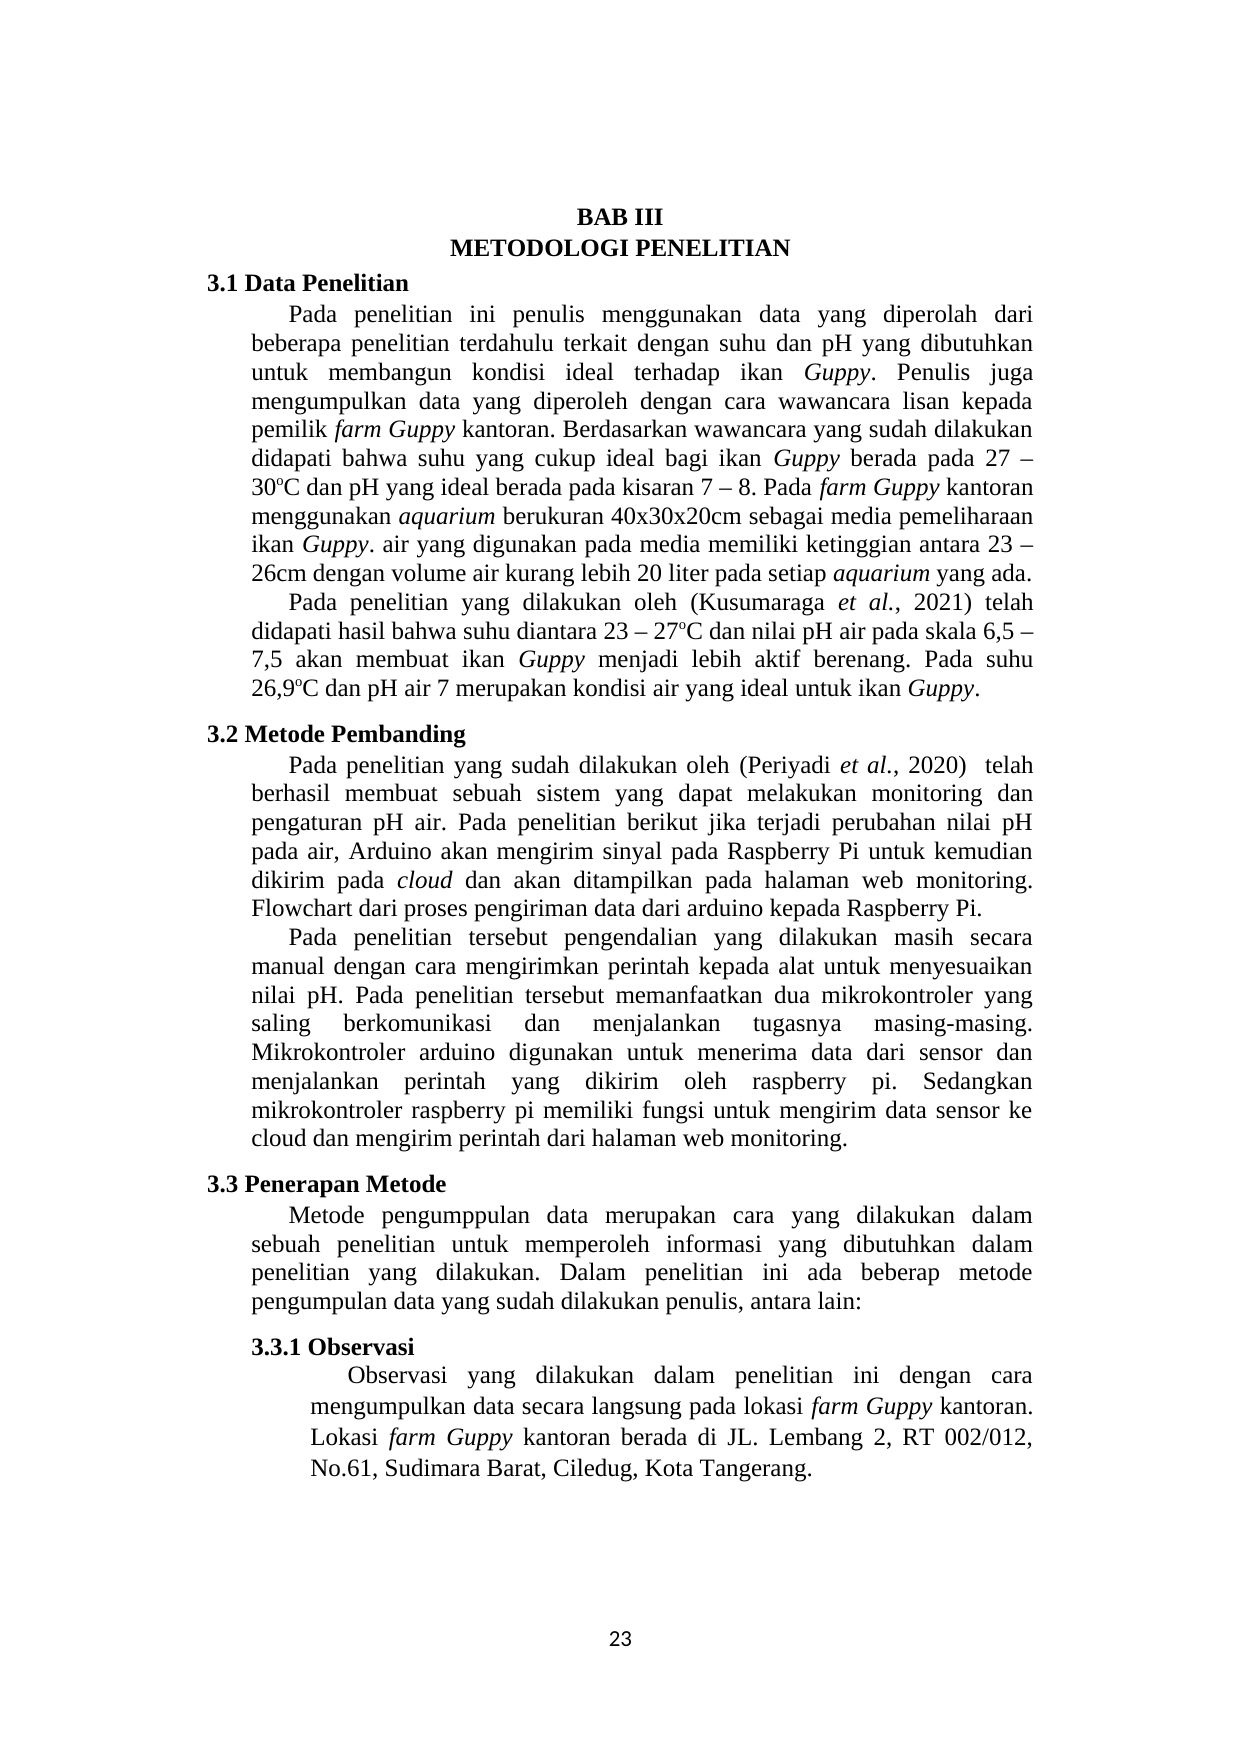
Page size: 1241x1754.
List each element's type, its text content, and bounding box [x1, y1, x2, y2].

list Observasi [251, 1332, 1033, 1360]
text Metode pengumppulan data merupakan cara yang dilakukan dalam sebuah penelitian untuk memperoleh informasi yang dibutuhkan dalam penelitian yang dilakukan. Dalam penelitian ini ada beberap metode pengumpulan data yang sudah dilakukan penulis, antara lain: [251, 1200, 1033, 1315]
list Data Penelitian [207, 268, 1033, 297]
text BAB III METODOLOGI PENELITIAN [207, 202, 1033, 262]
text Pada penelitian yang dilakukan oleh (Kusumaraga et al., 2021) telah didapati hasil bahwa suhu diantara 23 – 27oC dan nilai pH air pada skala 6,5 – 7,5 akan membuat ikan Guppy menjadi lebih aktif berenang. Pada suhu 26,9oC dan pH air 7 merupakan kondisi air yang ideal untuk ikan Guppy. [251, 587, 1033, 702]
text Pada penelitian ini penulis menggunakan data yang diperolah dari beberapa penelitian terdahulu terkait dengan suhu dan pH yang dibutuhkan untuk membangun kondisi ideal terhadap ikan Guppy. Penulis juga mengumpulkan data yang diperoleh dengan cara wawancara lisan kepada pemilik farm Guppy kantoran. Berdasarkan wawancara yang sudah dilakukan didapati bahwa suhu yang cukup ideal bagi ikan Guppy berada pada 27 – 30oC dan pH yang ideal berada pada kisaran 7 – 8. Pada farm Guppy kantoran menggunakan aquarium berukuran 40x30x20cm sebagai media pemeliharaan ikan Guppy. air yang digunakan pada media memiliki ketinggian antara 23 – 26cm dengan volume air kurang lebih 20 liter pada setiap aquarium yang ada. [251, 299, 1033, 587]
list Metode Pembanding [207, 719, 1033, 747]
text Pada penelitian tersebut pengendalian yang dilakukan masih secara manual dengan cara mengirimkan perintah kepada alat untuk menyesuaikan nilai pH. Pada penelitian tersebut memanfaatkan dua mikrokontroler yang saling berkomunikasi dan menjalankan tugasnya masing-masing. Mikrokontroler arduino digunakan untuk menerima data dari sensor dan menjalankan perintah yang dikirim oleh raspberry pi. Sedangkan mikrokontroler raspberry pi memiliki fungsi untuk mengirim data sensor ke cloud dan mengirim perintah dari halaman web monitoring. [251, 922, 1033, 1152]
text Pada penelitian yang sudah dilakukan oleh (Periyadi et al., 2020) telah berhasil membuat sebuah sistem yang dapat melakukan monitoring dan pengaturan pH air. Pada penelitian berikut jika terjadi perubahan nilai pH pada air, Arduino akan mengirim sinyal pada Raspberry Pi untuk kemudian dikirim pada cloud dan akan ditampilkan pada halaman web monitoring. Flowchart dari proses pengiriman data dari arduino kepada Raspberry Pi. [251, 750, 1033, 922]
list Penerapan Metode [207, 1169, 1033, 1198]
text Observasi yang dilakukan dalam penelitian ini dengan cara mengumpulkan data secara langsung pada lokasi farm Guppy kantoran. Lokasi farm Guppy kantoran berada di JL. Lembang 2, RT 002/012, No.61, Sudimara Barat, Ciledug, Kota Tangerang. [310, 1360, 1033, 1482]
